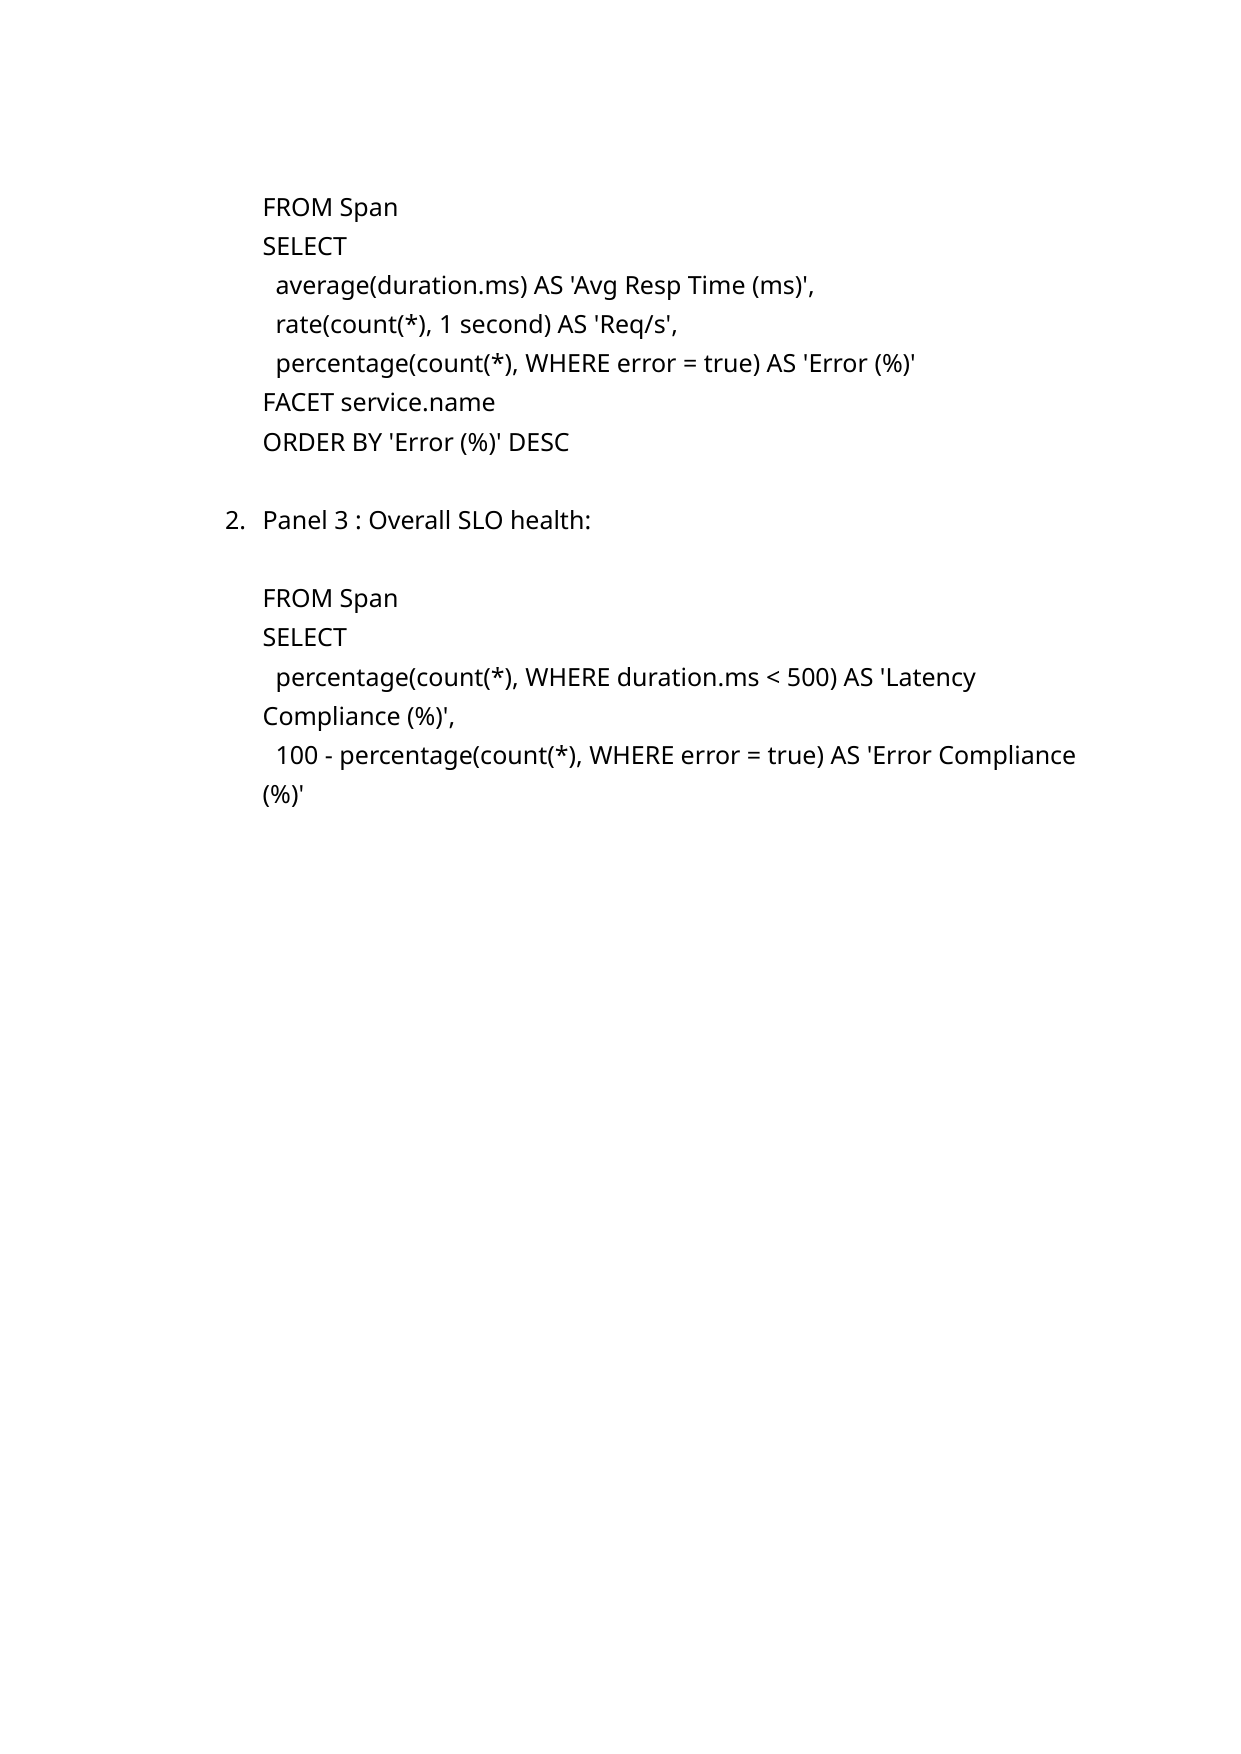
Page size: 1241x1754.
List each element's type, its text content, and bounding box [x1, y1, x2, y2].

list ORDER BY 'Error (%)' DESC [262, 424, 1090, 458]
list average(duration.ms) AS 'Avg Resp Time (ms)', [262, 267, 1090, 302]
list percentage(count(*), WHERE duration.ms < 500) AS 'Latency Compliance (%)', [262, 659, 1090, 732]
list rate(count(*), 1 second) AS 'Req/s', [262, 307, 1090, 341]
list FACET service.name [262, 385, 1090, 419]
list SELECT [262, 228, 1090, 262]
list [262, 150, 1090, 223]
list SELECT [262, 620, 1090, 654]
list 100 - percentage(count(*), WHERE error = true) AS 'Error Compliance (%)' [262, 737, 1090, 811]
list percentage(count(*), WHERE error = true) AS 'Error (%)' [262, 346, 1090, 380]
list Panel 3 : Overall SLO health: FROM Span [225, 502, 1090, 615]
